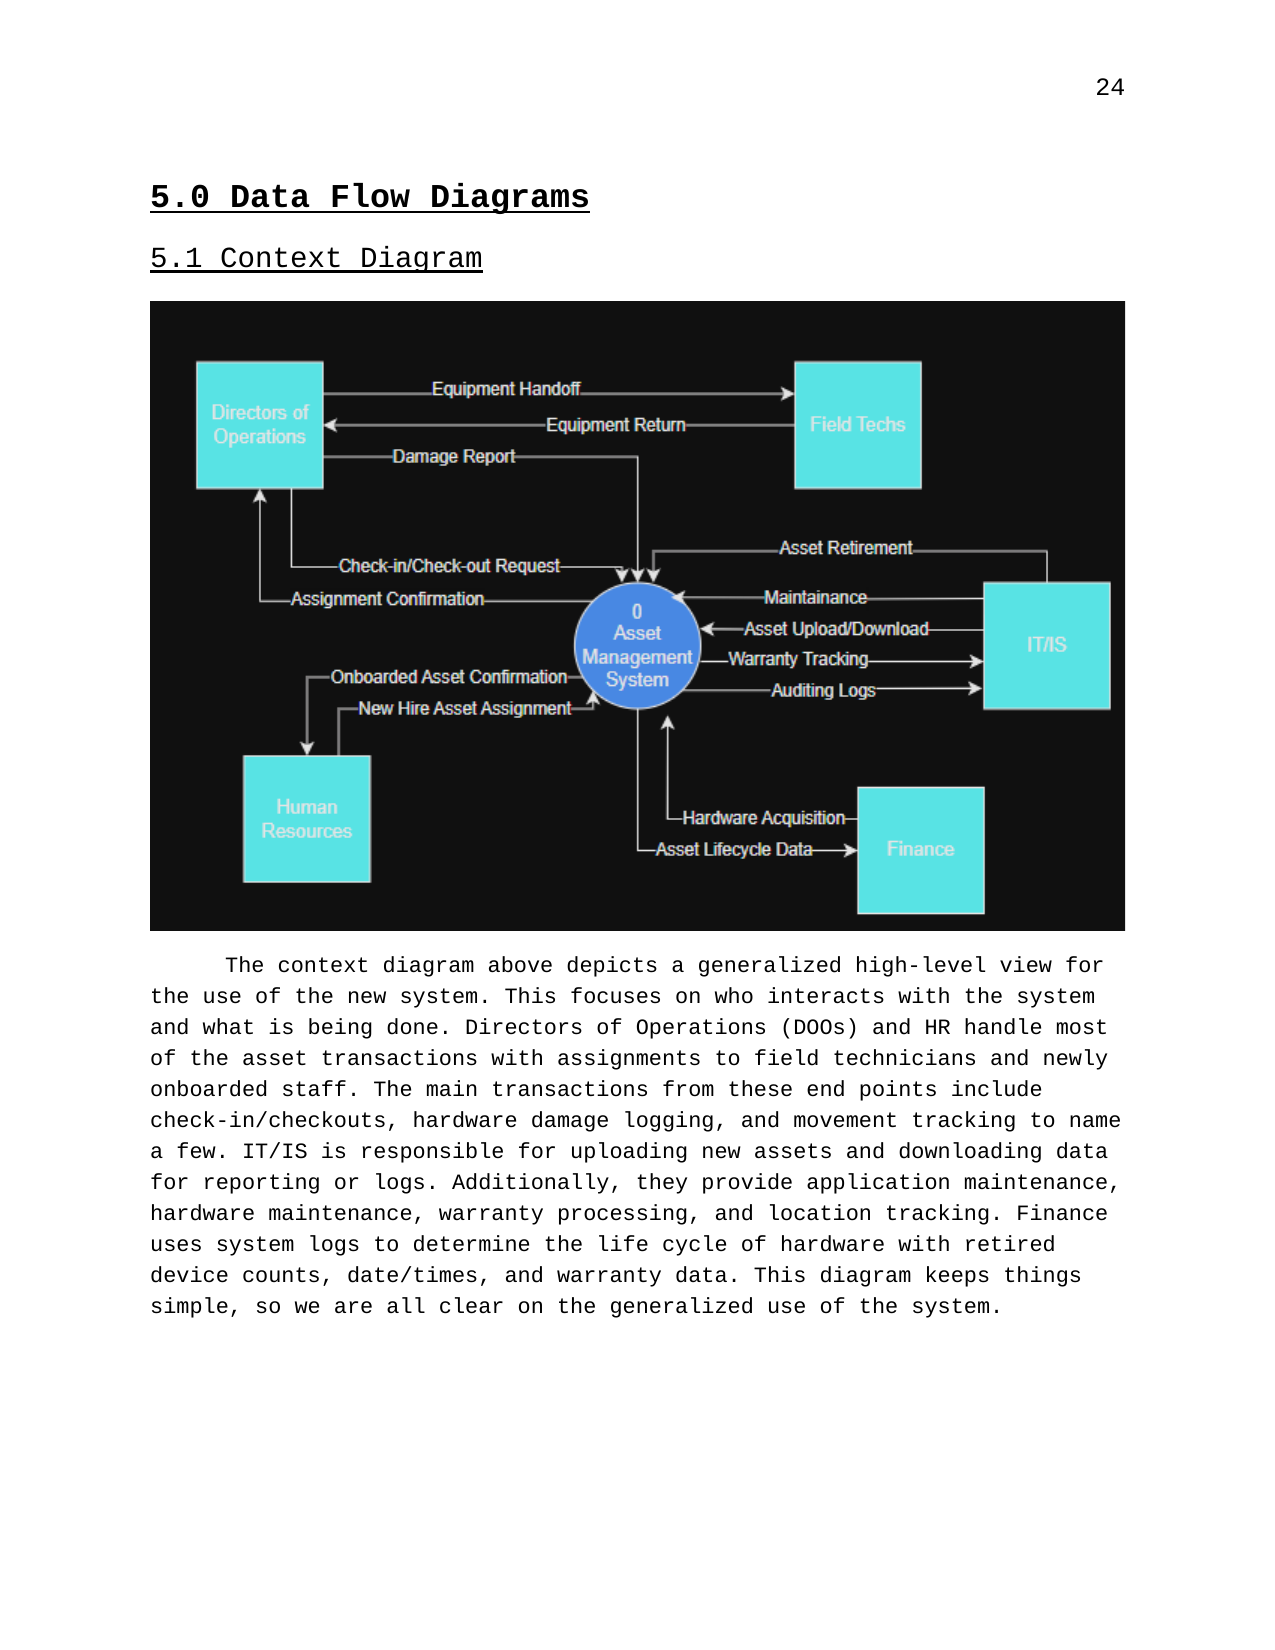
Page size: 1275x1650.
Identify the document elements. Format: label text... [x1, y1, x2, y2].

text 5.0 Data Flow Diagrams [150, 180, 1125, 218]
text 5.1 Context Diagram [150, 244, 1125, 277]
text The context diagram above depicts a generalized high-level view for the use of the new system. This focuses on who interacts with the system and what is being done. Directors of Operations (DOOs) and HR handle most of the asset transactions with assignments to field technicians and newly onboarded staff. The main transactions from these end points include check-in/checkouts, hardware damage logging, and movement tracking to name a few. IT/IS is responsible for uploading new assets and downloading data for reporting or logs. Additionally, they provide application maintenance, hardware maintenance, warranty processing, and location tracking. Finance uses system logs to determine the life cycle of hardware with retired device counts, date/times, and warranty data. This diagram keeps things simple, so we are all clear on the generalized use of the system. [150, 954, 1125, 1320]
picture [150, 301, 1125, 931]
